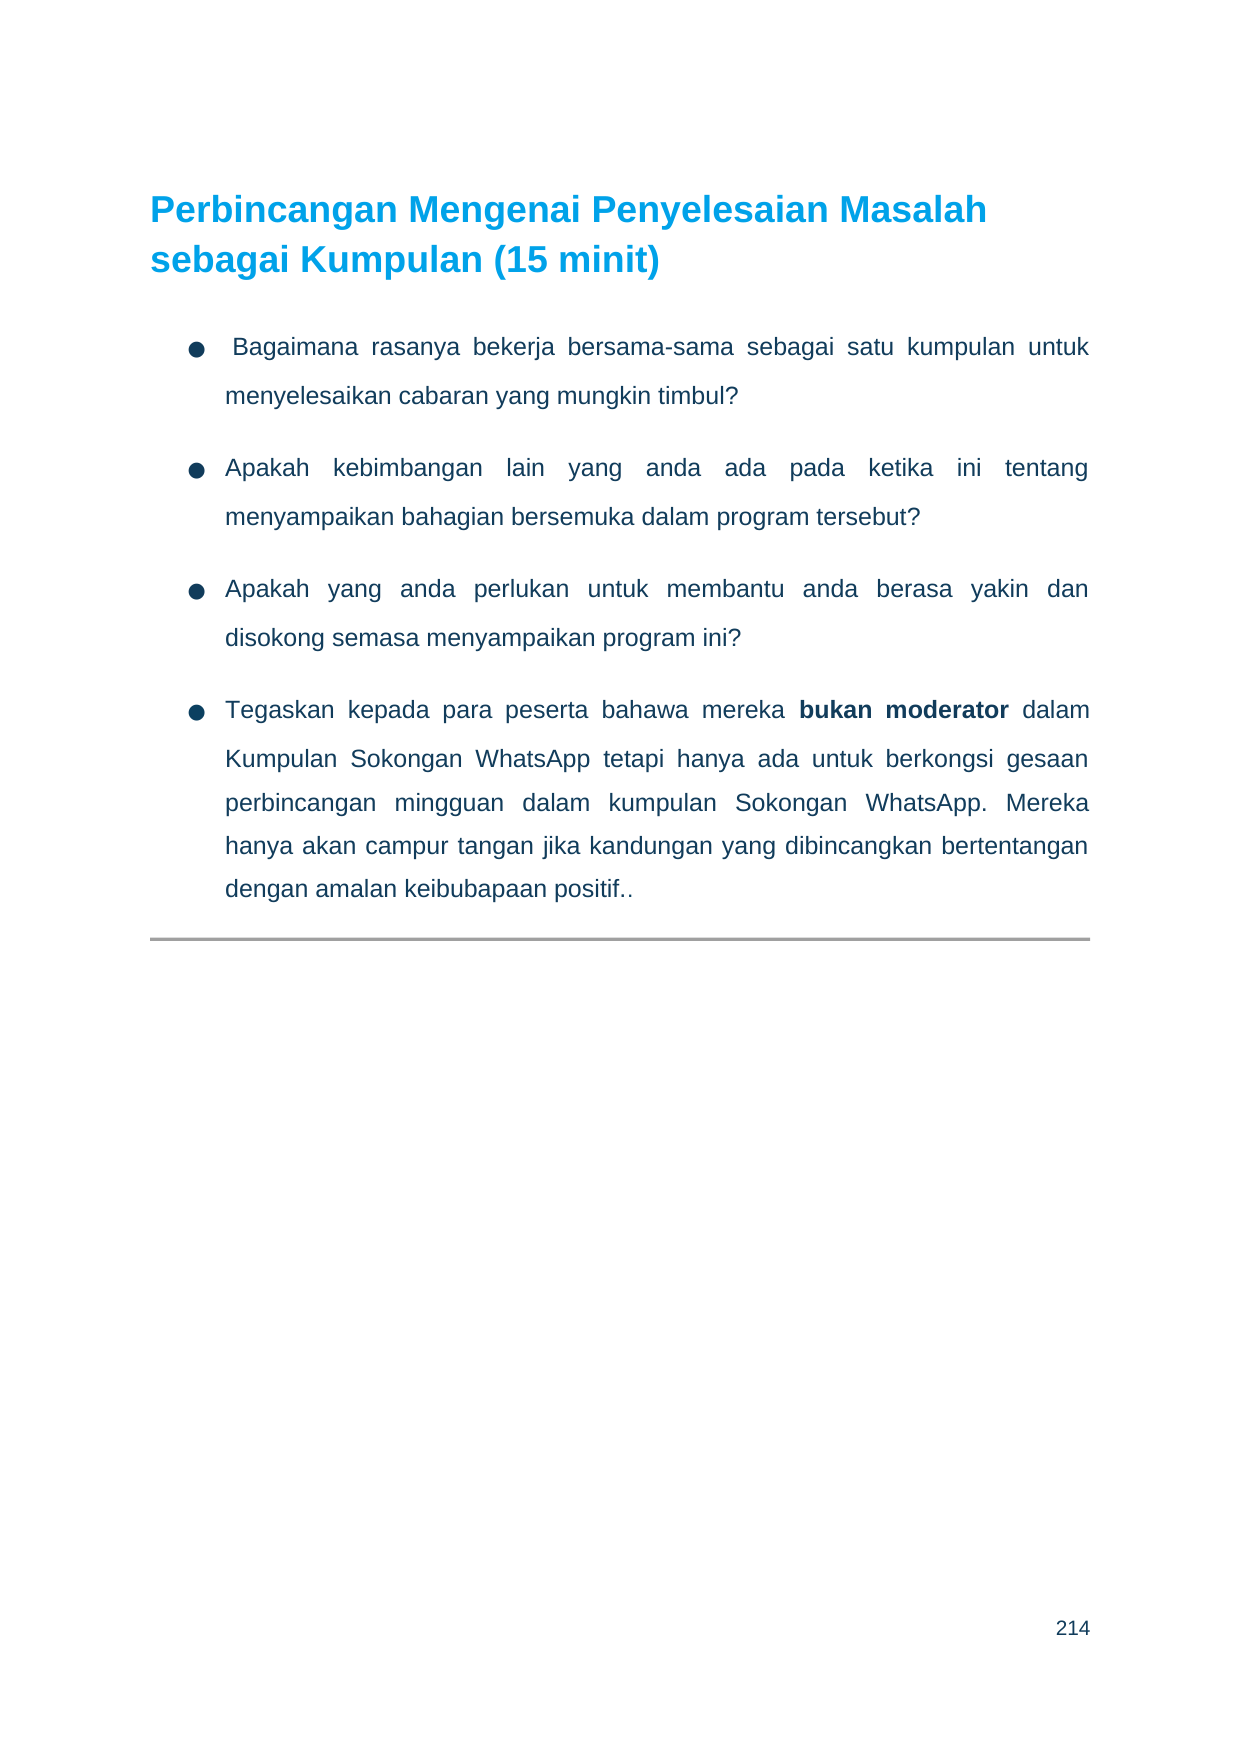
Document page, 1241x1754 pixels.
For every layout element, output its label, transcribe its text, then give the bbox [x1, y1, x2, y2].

list Apakah kebimbangan lain yang anda ada pada ketika ini tentang menyampaikan bahagian bersemuka dalam program tersebut? [187, 445, 1090, 531]
subtitle Perbincangan Mengenai Penyelesaian Masalah sebagai Kumpulan (15 minit) [150, 187, 1090, 280]
list Apakah yang anda perlukan untuk membantu anda berasa yakin dan disokong semasa menyampaikan program ini? [187, 566, 1090, 652]
list Bagaimana rasanya bekerja bersama-sama sebagai satu kumpulan untuk menyelesaikan cabaran yang mungkin timbul? [187, 324, 1090, 410]
list Tegaskan kepada para peserta bahawa mereka bukan moderator dalam Kumpulan Sokongan WhatsApp tetapi hanya ada untuk berkongsi gesaan perbincangan mingguan dalam kumpulan Sokongan WhatsApp. Mereka hanya akan campur tangan jika kandungan yang dibincangkan bertentangan dengan amalan keibubapaan positif.. [187, 687, 1090, 902]
